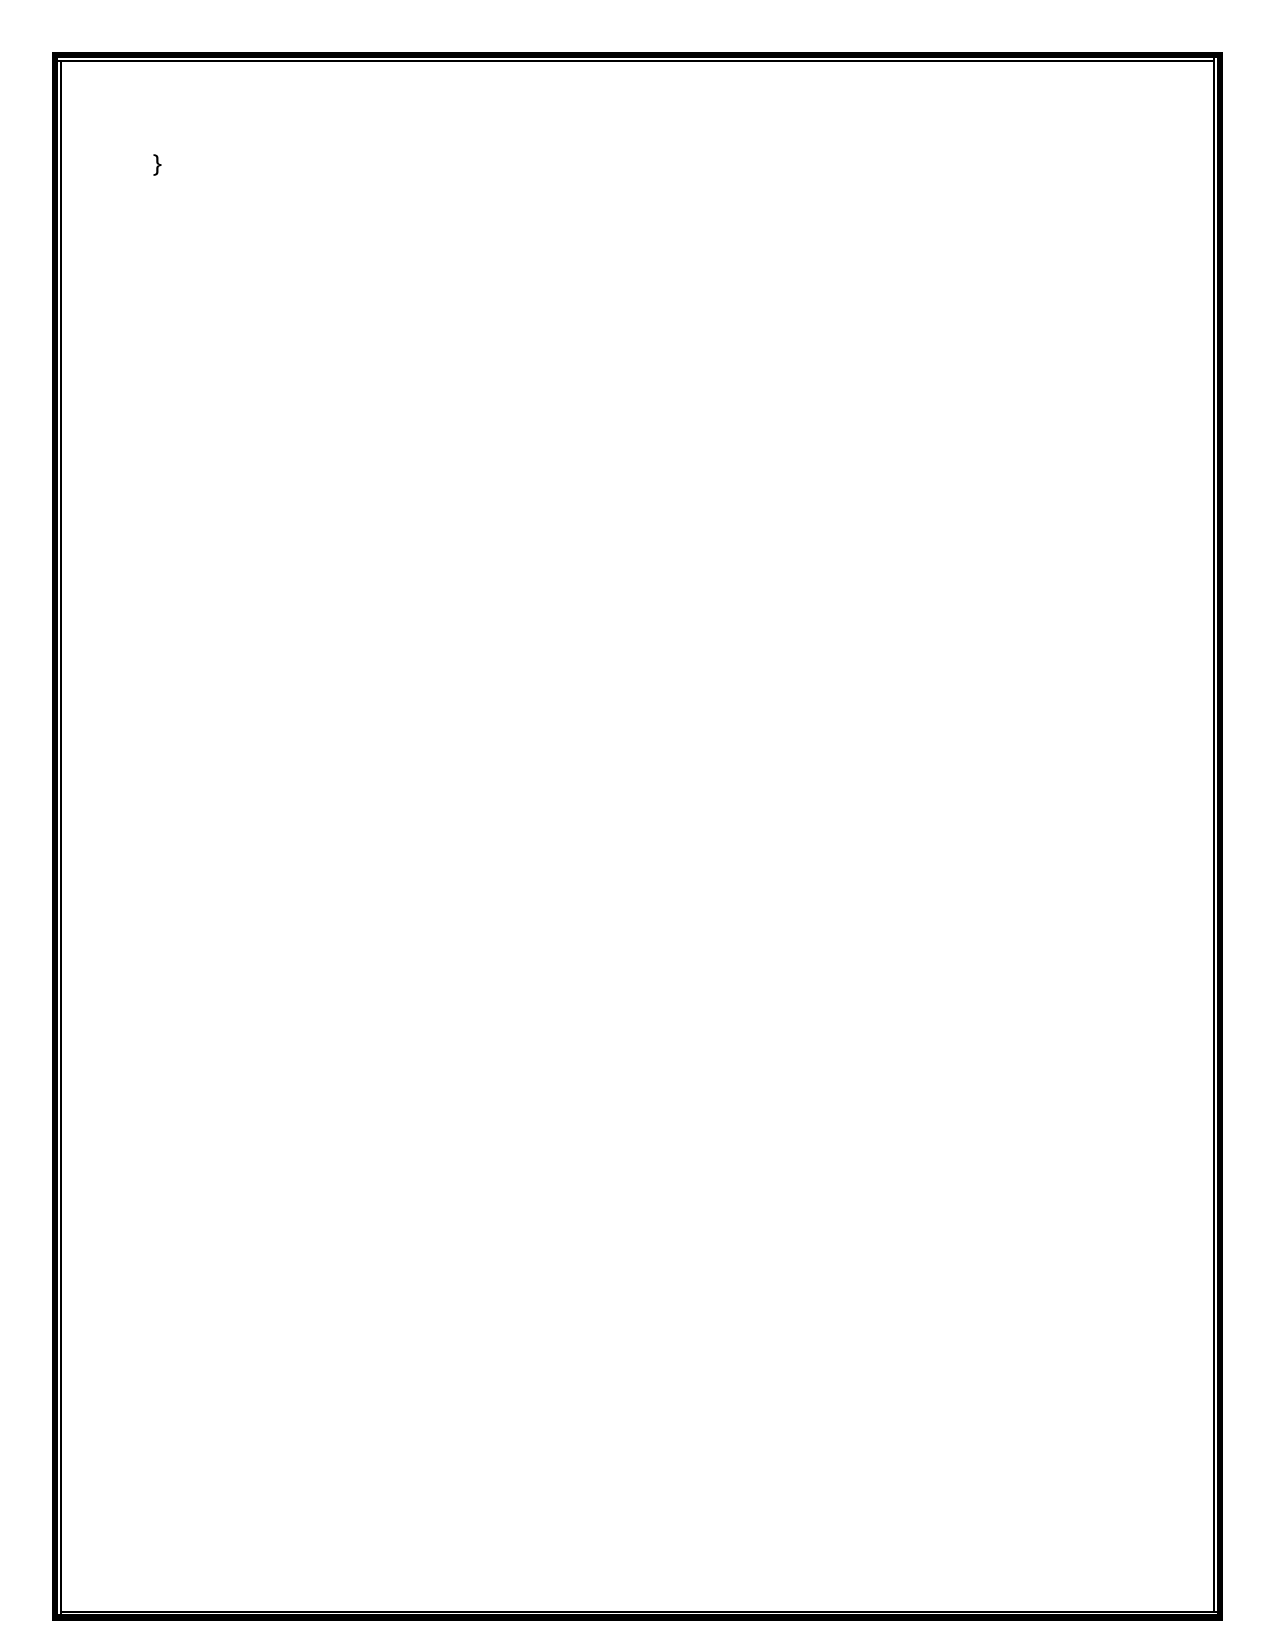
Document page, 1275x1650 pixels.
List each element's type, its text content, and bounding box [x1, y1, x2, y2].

text } [150, 146, 1187, 180]
